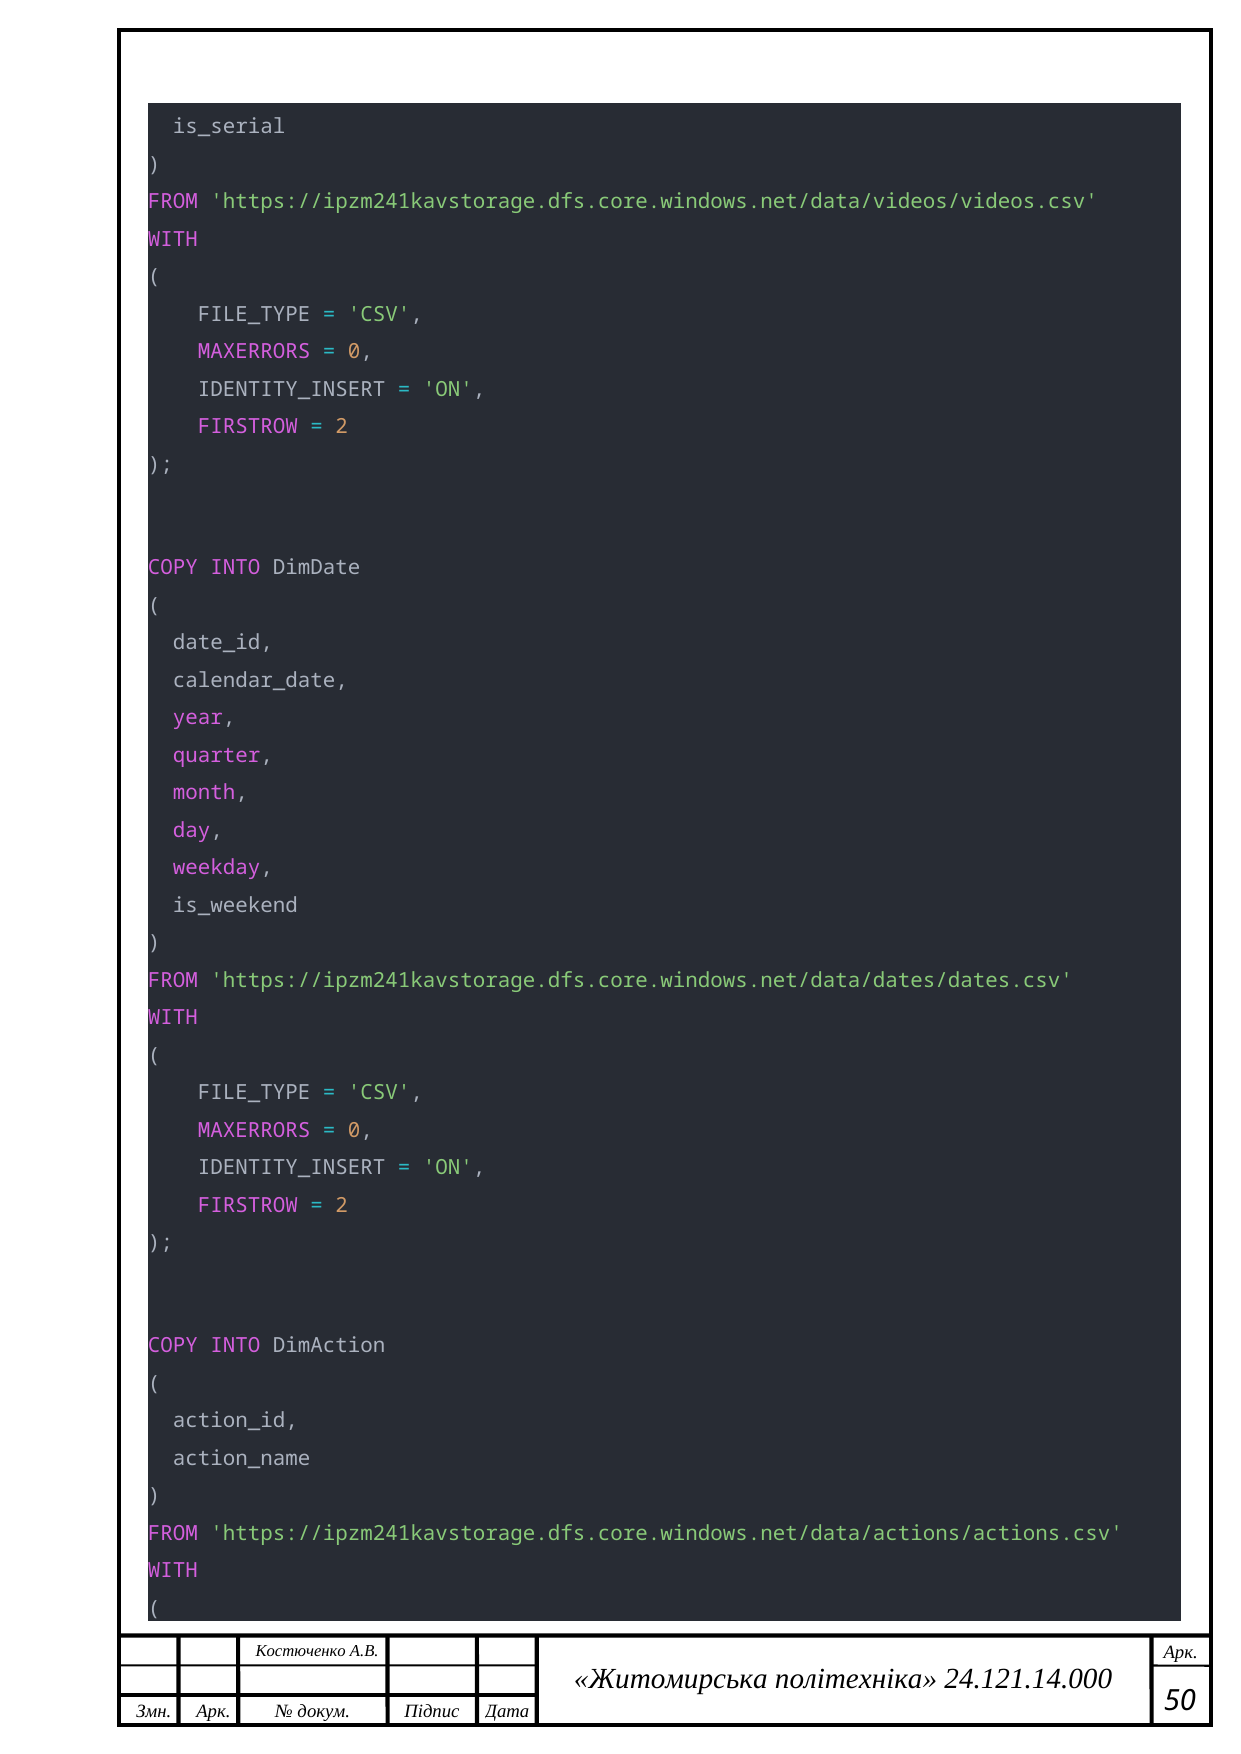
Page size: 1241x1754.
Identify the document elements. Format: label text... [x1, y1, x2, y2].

text FROM 'https://ipzm241kavstorage.dfs.core.windows.net/data/dates/dates.csv' [148, 956, 1181, 993]
text ( [148, 1031, 1181, 1068]
text FIRSTROW = 2 [148, 403, 1181, 440]
text ( [148, 253, 1181, 290]
text ( [148, 1584, 1181, 1621]
text month, [148, 768, 1181, 806]
text MAXERRORS = 0, [148, 328, 1181, 365]
text is_serial [148, 103, 1181, 140]
text WITH [148, 993, 1181, 1031]
text day, [148, 806, 1181, 843]
text FILE_TYPE = 'CSV', [148, 290, 1181, 328]
text ) [148, 918, 1181, 956]
text ) [148, 140, 1181, 178]
text FROM 'https://ipzm241kavstorage.dfs.core.windows.net/data/actions/actions.csv' [148, 1509, 1181, 1546]
text calendar_date, [148, 656, 1181, 693]
text ); [148, 440, 1181, 478]
text IDENTITY_INSERT = 'ON', [148, 365, 1181, 403]
text COPY INTO DimDate [148, 543, 1181, 581]
text WITH [148, 1546, 1181, 1584]
text ( [148, 581, 1181, 618]
text quarter, [148, 731, 1181, 768]
text FILE_TYPE = 'CSV', [148, 1068, 1181, 1106]
text FROM 'https://ipzm241kavstorage.dfs.core.windows.net/data/videos/videos.csv' [148, 178, 1181, 215]
text action_id, [148, 1396, 1181, 1434]
text ( [148, 1359, 1181, 1396]
text weekday, [148, 843, 1181, 881]
text FIRSTROW = 2 [148, 1181, 1181, 1218]
text is_weekend [148, 881, 1181, 918]
text IDENTITY_INSERT = 'ON', [148, 1143, 1181, 1181]
text action_name [148, 1434, 1181, 1471]
text date_id, [148, 618, 1181, 656]
text ) [148, 1471, 1181, 1509]
text ); [148, 1218, 1181, 1256]
text year, [148, 693, 1181, 731]
text MAXERRORS = 0, [148, 1106, 1181, 1143]
text COPY INTO DimAction [148, 1321, 1181, 1359]
text WITH [148, 215, 1181, 253]
